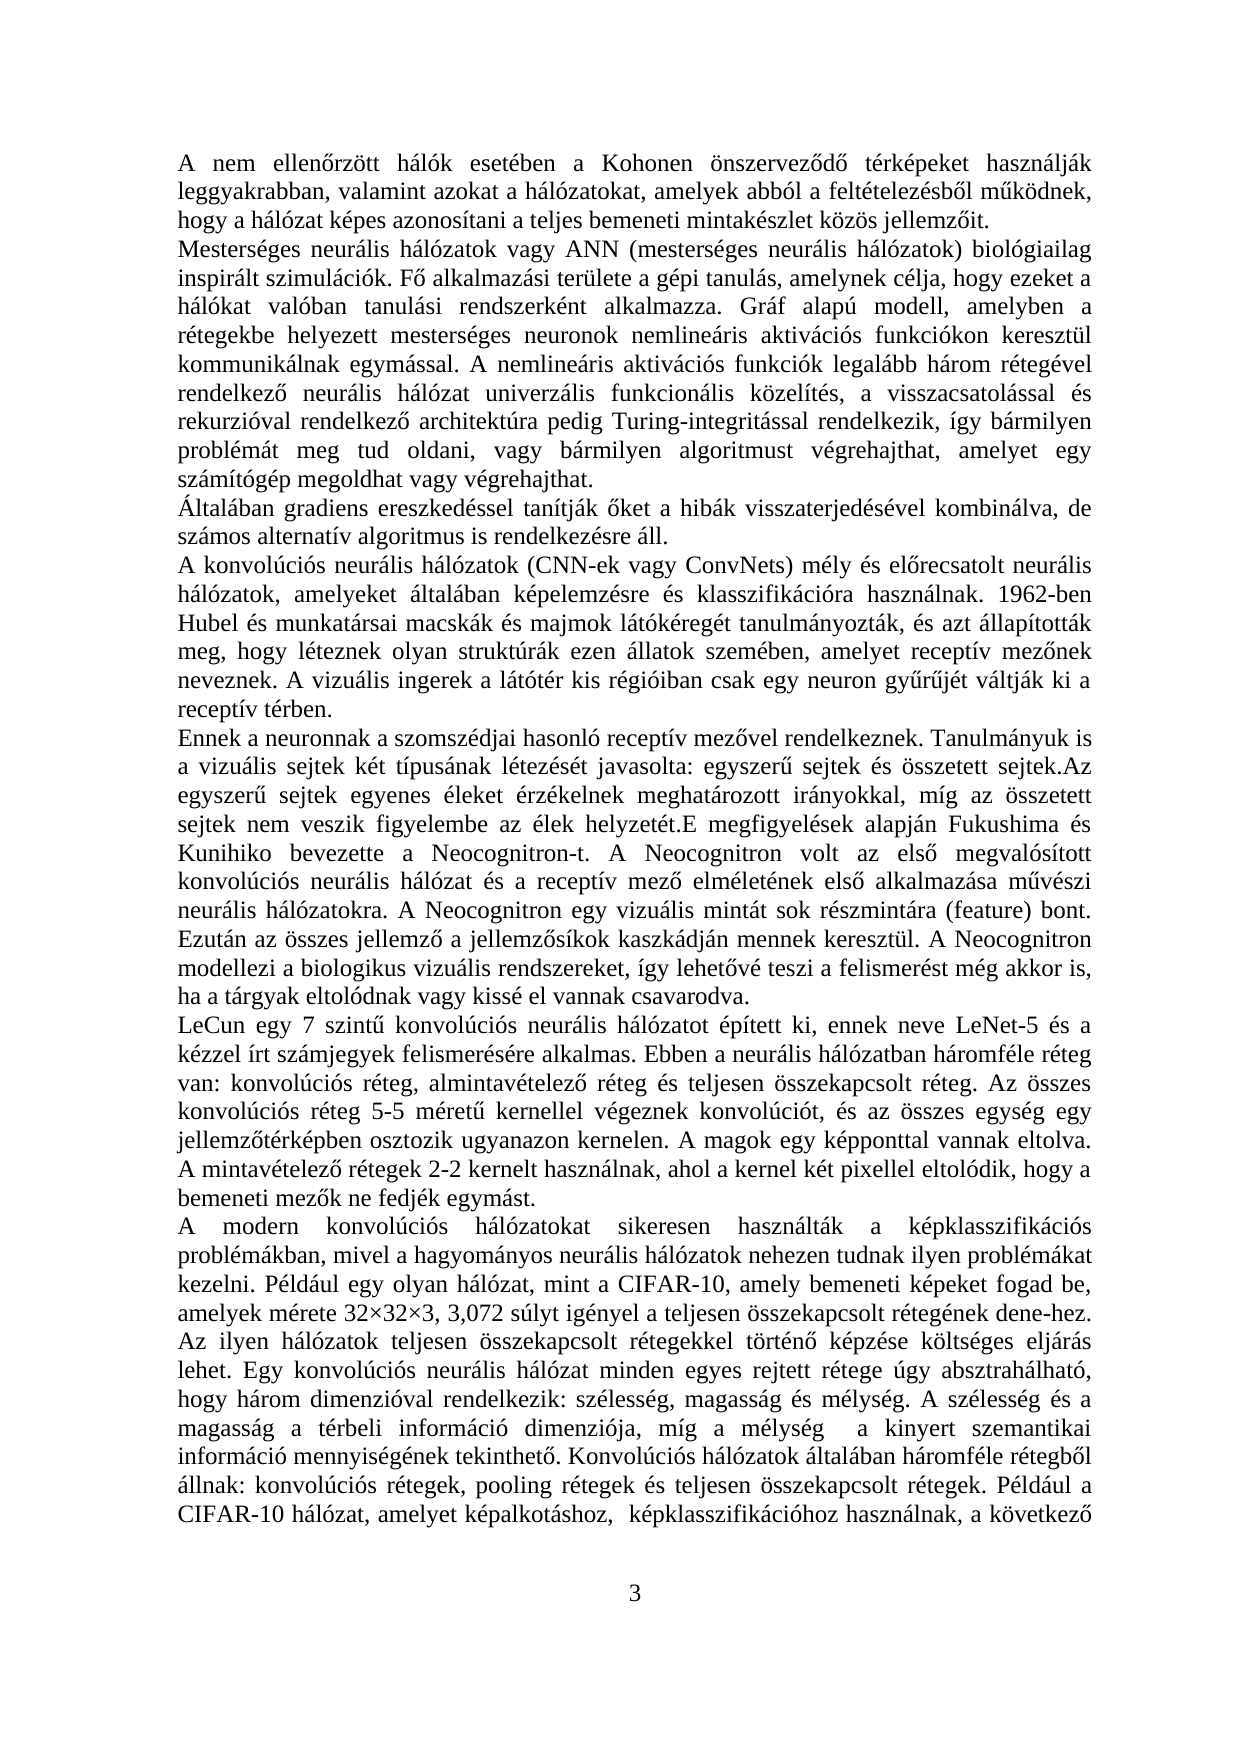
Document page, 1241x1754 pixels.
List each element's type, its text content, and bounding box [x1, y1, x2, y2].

text Ennek a neuronnak a szomszédjai hasonló receptív mezővel rendelkeznek. Tanulmányuk is a vizuális sejtek két típusának létezését javasolta: egyszerű sejtek és összetett sejtek.Az egyszerű sejtek egyenes éleket érzékelnek meghatározott irányokkal, míg az összetett sejtek nem veszik figyelembe az élek helyzetét.E megfigyelések alapján Fukushima és Kunihiko bevezette a Neocognitron-t. A Neocognitron volt az első megvalósított konvolúciós neurális hálózat és a receptív mező elméletének első alkalmazása művészi neurális hálózatokra. A Neocognitron egy vizuális mintát sok részmintára (feature) bont. Ezután az összes jellemző a jellemzősíkok kaszkádján mennek keresztül. A Neocognitron modellezi a biologikus vizuális rendszereket, így lehetővé teszi a felismerést még akkor is, ha a tárgyak eltolódnak vagy kissé el vannak csavarodva. [177, 723, 1092, 1010]
text A nem ellenőrzött hálók esetében a Kohonen önszerveződő térképeket használják leggyakrabban, valamint azokat a hálózatokat, amelyek abból a feltételezésből működnek, hogy a hálózat képes azonosítani a teljes bemeneti mintakészlet közös jellemzőit. [177, 148, 1092, 234]
text LeCun egy 7 szintű konvolúciós neurális hálózatot épített ki, ennek neve LeNet-5 és a kézzel írt számjegyek felismerésére alkalmas. Ebben a neurális hálózatban háromféle réteg van: konvolúciós réteg, almintavételező réteg és teljesen összekapcsolt réteg. Az összes konvolúciós réteg 5-5 méretű kernellel végeznek konvolúciót, és az összes egység egy jellemzőtérképben osztozik ugyanazon kernelen. A magok egy képponttal vannak eltolva. A mintavételező rétegek 2-2 kernelt használnak, ahol a kernel két pixellel eltolódik, hogy a bemeneti mezők ne fedjék egymást. [177, 1010, 1092, 1211]
text Általában gradiens ereszkedéssel tanítják őket a hibák visszaterjedésével kombinálva, de számos alternatív algoritmus is rendelkezésre áll. [177, 493, 1092, 550]
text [177, 1211, 1092, 1528]
text A konvolúciós neurális hálózatok (CNN-ek vagy ConvNets) mély és előrecsatolt neurális hálózatok, amelyeket általában képelemzésre és klasszifikációra használnak. 1962-ben Hubel és munkatársai macskák és majmok látókéregét tanulmányozták, és azt állapították meg, hogy léteznek olyan struktúrák ezen állatok szemében, amelyet receptív mezőnek neveznek. A vizuális ingerek a látótér kis régióiban csak egy neuron gyűrűjét váltják ki a receptív térben. [177, 550, 1092, 723]
text Mesterséges neurális hálózatok vagy ANN (mesterséges neurális hálózatok) biológiailag inspirált szimulációk. Fő alkalmazási területe a gépi tanulás, amelynek célja, hogy ezeket a hálókat valóban tanulási rendszerként alkalmazza. Gráf alapú modell, amelyben a rétegekbe helyezett mesterséges neuronok nemlineáris aktivációs funkciókon keresztül kommunikálnak egymással. A nemlineáris aktivációs funkciók legalább három rétegével rendelkező neurális hálózat univerzális funkcionális közelítés, a visszacsatolással és rekurzióval rendelkező architektúra pedig Turing-integritással rendelkezik, így bármilyen problémát meg tud oldani, vagy bármilyen algoritmust végrehajthat, amelyet egy számítógép megoldhat vagy végrehajthat. [177, 234, 1092, 493]
